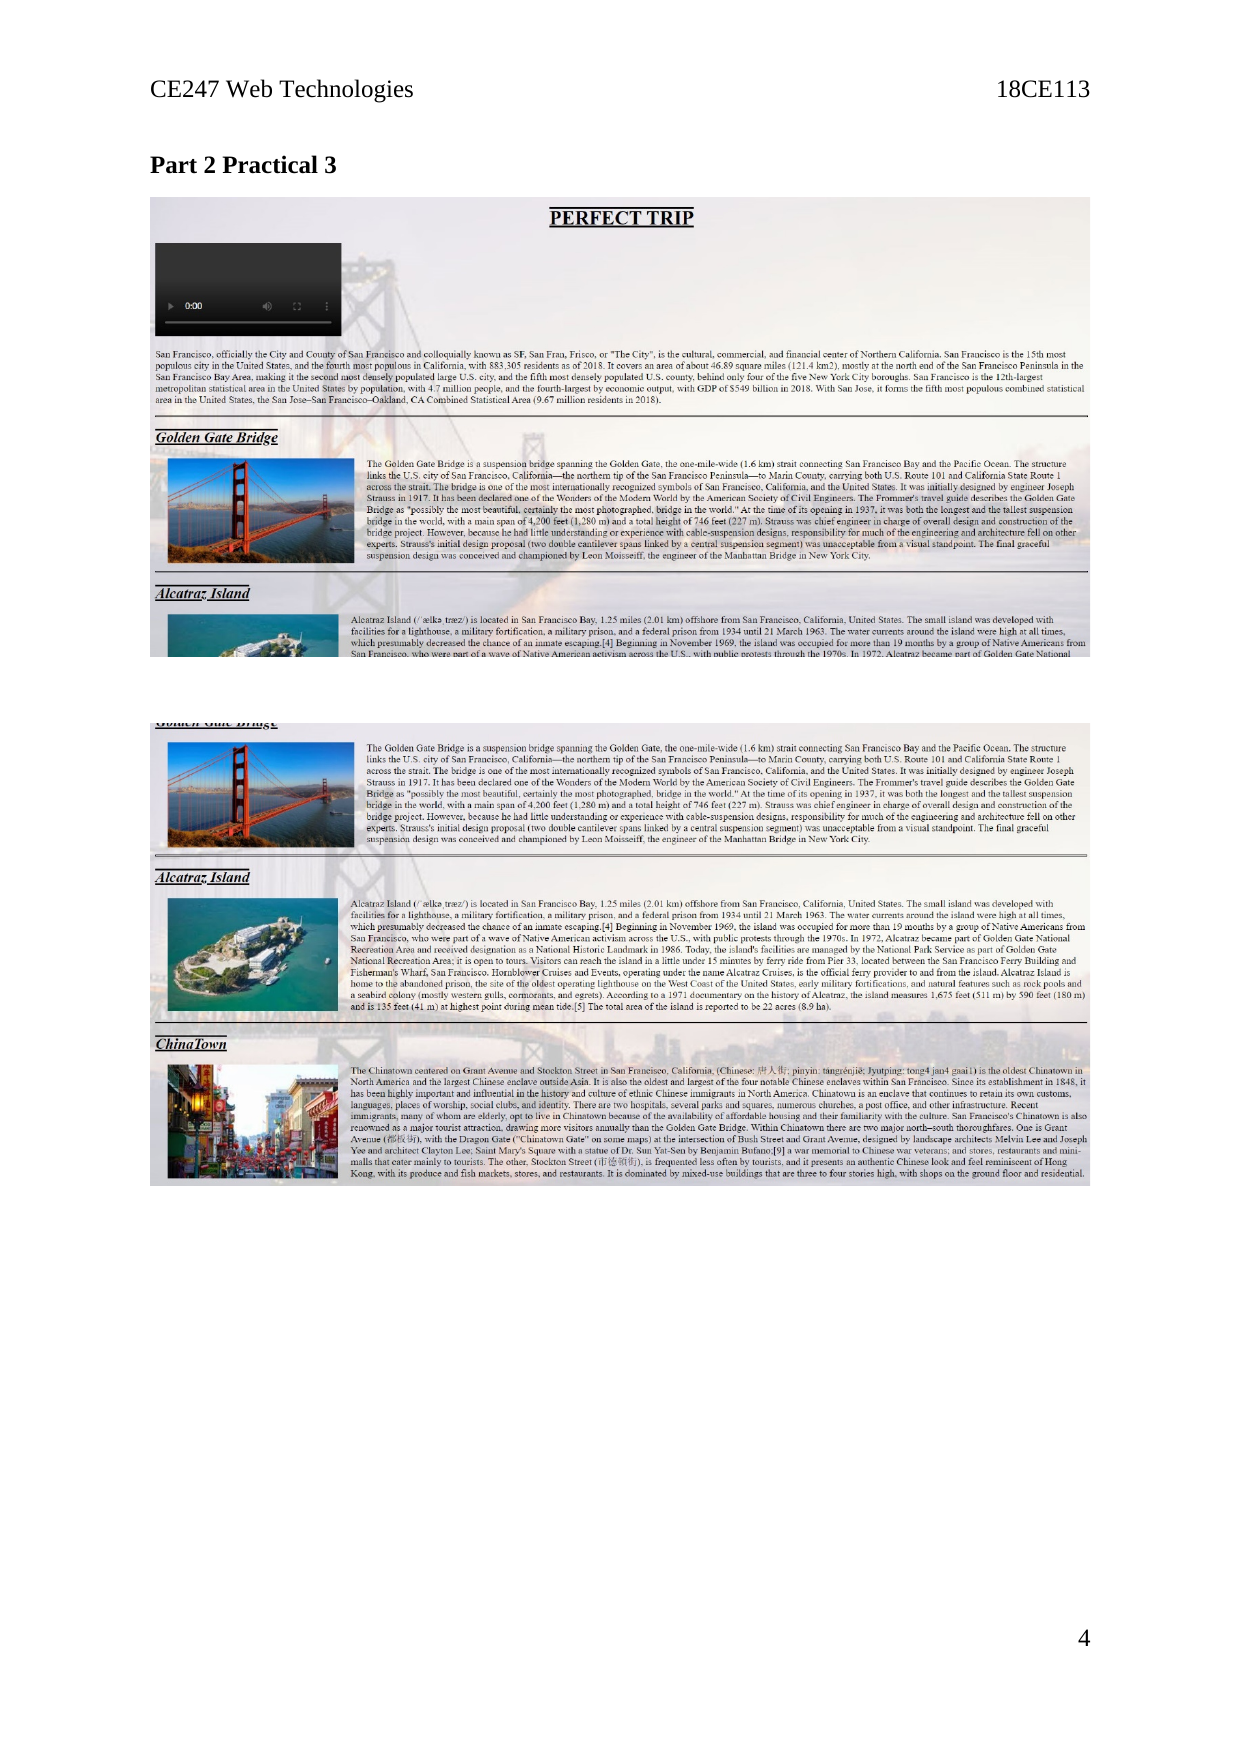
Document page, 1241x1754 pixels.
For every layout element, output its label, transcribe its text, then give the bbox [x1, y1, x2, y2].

picture [150, 197, 1091, 657]
picture [150, 723, 1091, 1186]
text Part 2 Practical 3 [150, 150, 1090, 179]
